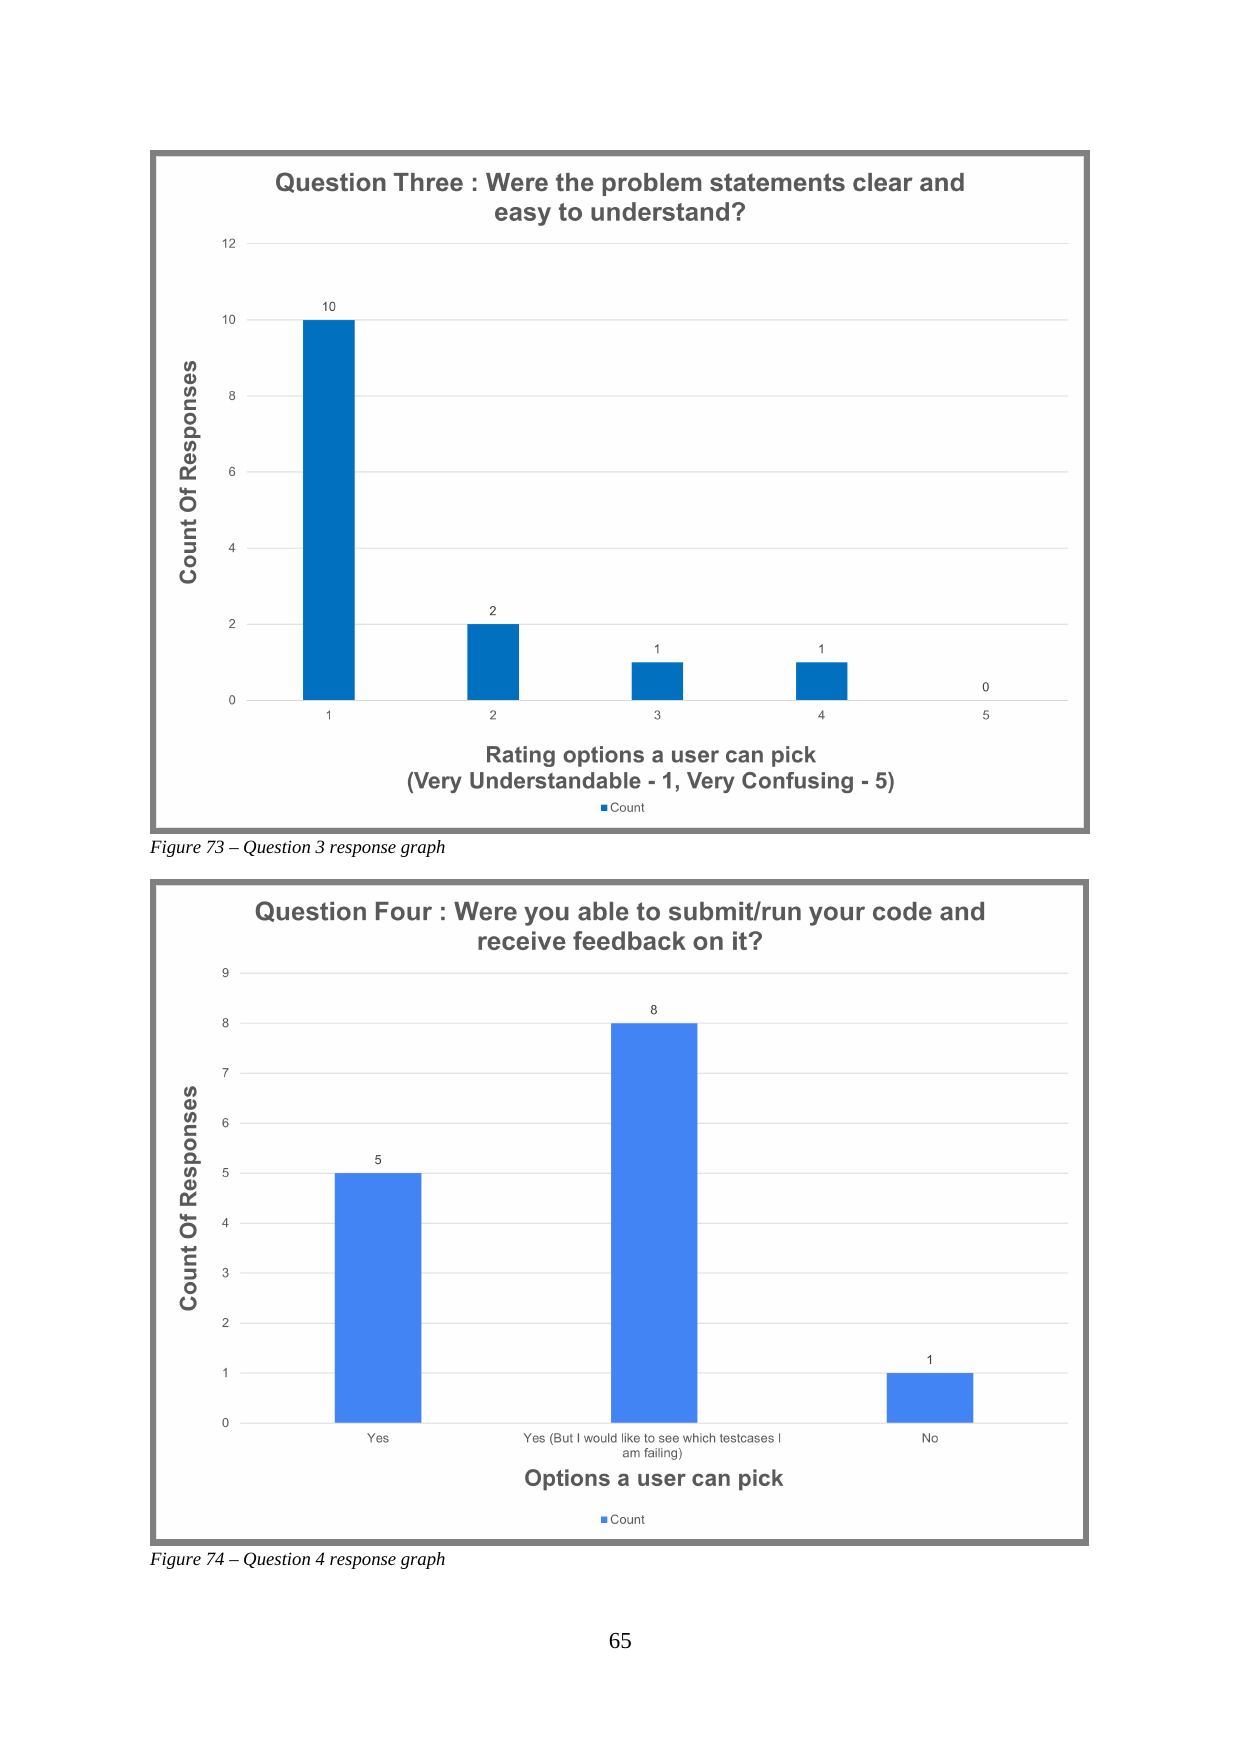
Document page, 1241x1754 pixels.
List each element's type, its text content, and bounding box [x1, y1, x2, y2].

text Figure 74 – Question 4 response graph [150, 1548, 1090, 1569]
picture [156, 885, 1083, 1539]
text Figure 73 – Question 3 response graph [150, 836, 1090, 879]
picture [156, 156, 1084, 828]
